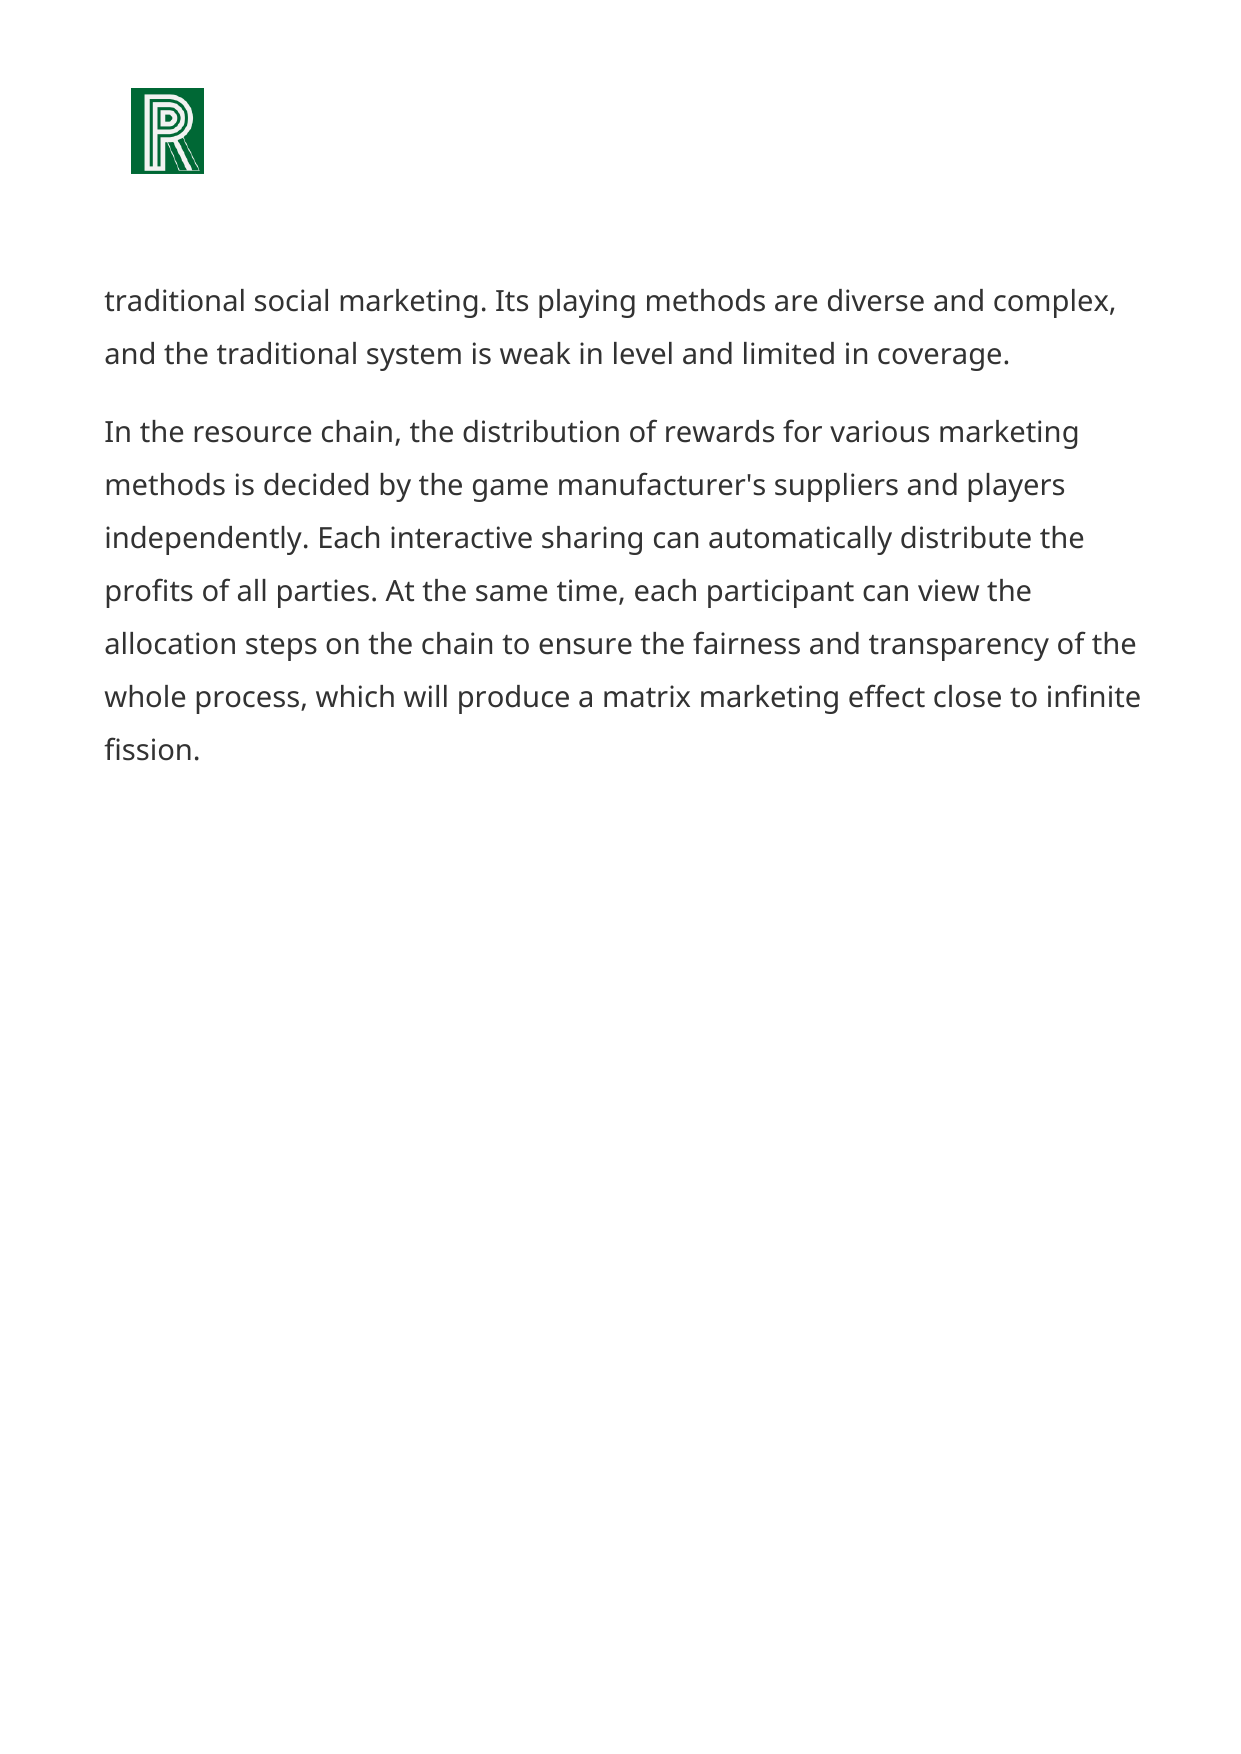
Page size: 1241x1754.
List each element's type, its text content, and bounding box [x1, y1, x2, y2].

text whole process, which will produce a matrix marketing effect close to infinite [104, 675, 1240, 716]
text fission. [104, 728, 1240, 769]
text In the resource chain, the distribution of rewards for various marketing [104, 409, 1240, 450]
text traditional social marketing. Its playing methods are diverse and complex, [104, 278, 1240, 319]
picture [131, 88, 204, 174]
text independently. Each interactive sharing can automatically distribute the [104, 516, 1240, 557]
text allocation steps on the chain to ensure the fairness and transparency of the [104, 622, 1240, 663]
text methods is decided by the game manufacturer's suppliers and players [104, 463, 1240, 504]
text profits of all parties. At the same time, each participant can view the [104, 569, 1240, 610]
text and the traditional system is weak in level and limited in coverage. [104, 331, 1240, 372]
